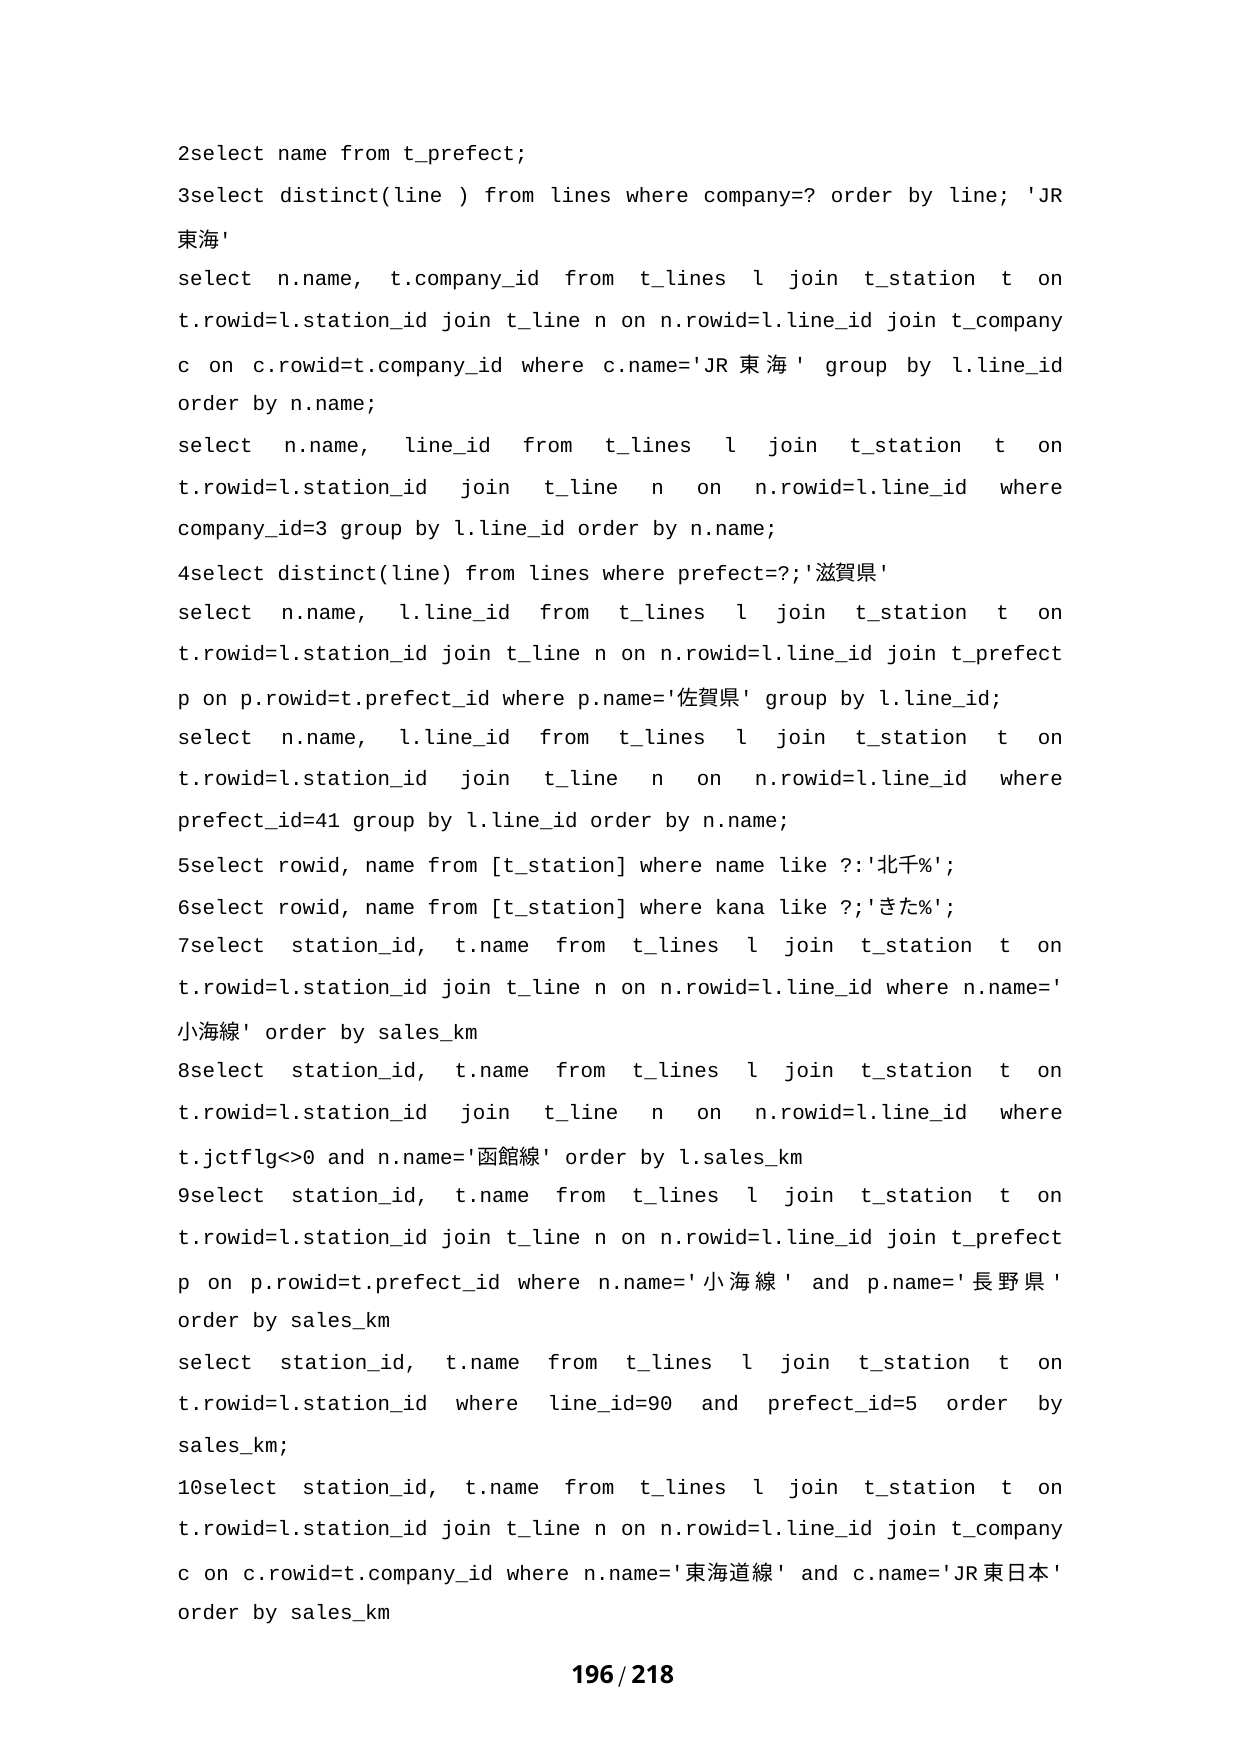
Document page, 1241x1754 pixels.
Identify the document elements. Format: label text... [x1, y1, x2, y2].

text 8select station_id, t.name from t_lines l join t_station t on t.rowid=l.station_id join t_line n on n.rowid=l.line_id where t.jctflg<>0 and n.name='函館線' order by l.sales_km [177, 1051, 1063, 1176]
text 7select station_id, t.name from t_lines l join t_station t on t.rowid=l.station_id join t_line n on n.rowid=l.line_id where n.name='小海線' order by sales_km [177, 926, 1063, 1051]
text 2select name from t_prefect; [177, 134, 1063, 176]
text 9select station_id, t.name from t_lines l join t_station t on t.rowid=l.station_id join t_line n on n.rowid=l.line_id join t_prefect p on p.rowid=t.prefect_id where n.name='小海線' and p.name='長野県' order by sales_km [177, 1176, 1063, 1343]
text 4select distinct(line) from lines where prefect=?;'滋賀県' [177, 551, 1063, 593]
text select n.name, line_id from t_lines l join t_station t on t.rowid=l.station_id join t_line n on n.rowid=l.line_id where company_id=3 group by l.line_id order by n.name; [177, 426, 1063, 551]
text 6select rowid, name from [t_station] where kana like ?;'きた%'; [177, 884, 1063, 926]
text 5select rowid, name from [t_station] where name like ?:'北千%'; [177, 843, 1063, 884]
text select station_id, t.name from t_lines l join t_station t on t.rowid=l.station_id where line_id=90 and prefect_id=5 order by sales_km; [177, 1343, 1063, 1468]
text 3select distinct(line ) from lines where company=? order by line; 'JR東海' [177, 176, 1063, 259]
text select n.name, l.line_id from t_lines l join t_station t on t.rowid=l.station_id join t_line n on n.rowid=l.line_id join t_prefect p on p.rowid=t.prefect_id where p.name='佐賀県' group by l.line_id; [177, 593, 1063, 718]
text select n.name, t.company_id from t_lines l join t_station t on t.rowid=l.station_id join t_line n on n.rowid=l.line_id join t_company c on c.rowid=t.company_id where c.name='JR東海' group by l.line_id order by n.name; [177, 259, 1063, 426]
text select n.name, l.line_id from t_lines l join t_station t on t.rowid=l.station_id join t_line n on n.rowid=l.line_id where prefect_id=41 group by l.line_id order by n.name; [177, 718, 1063, 843]
text 10select station_id, t.name from t_lines l join t_station t on t.rowid=l.station_id join t_line n on n.rowid=l.line_id join t_company c on c.rowid=t.company_id where n.name='東海道線' and c.name='JR東日本' order by sales_km [177, 1468, 1063, 1634]
